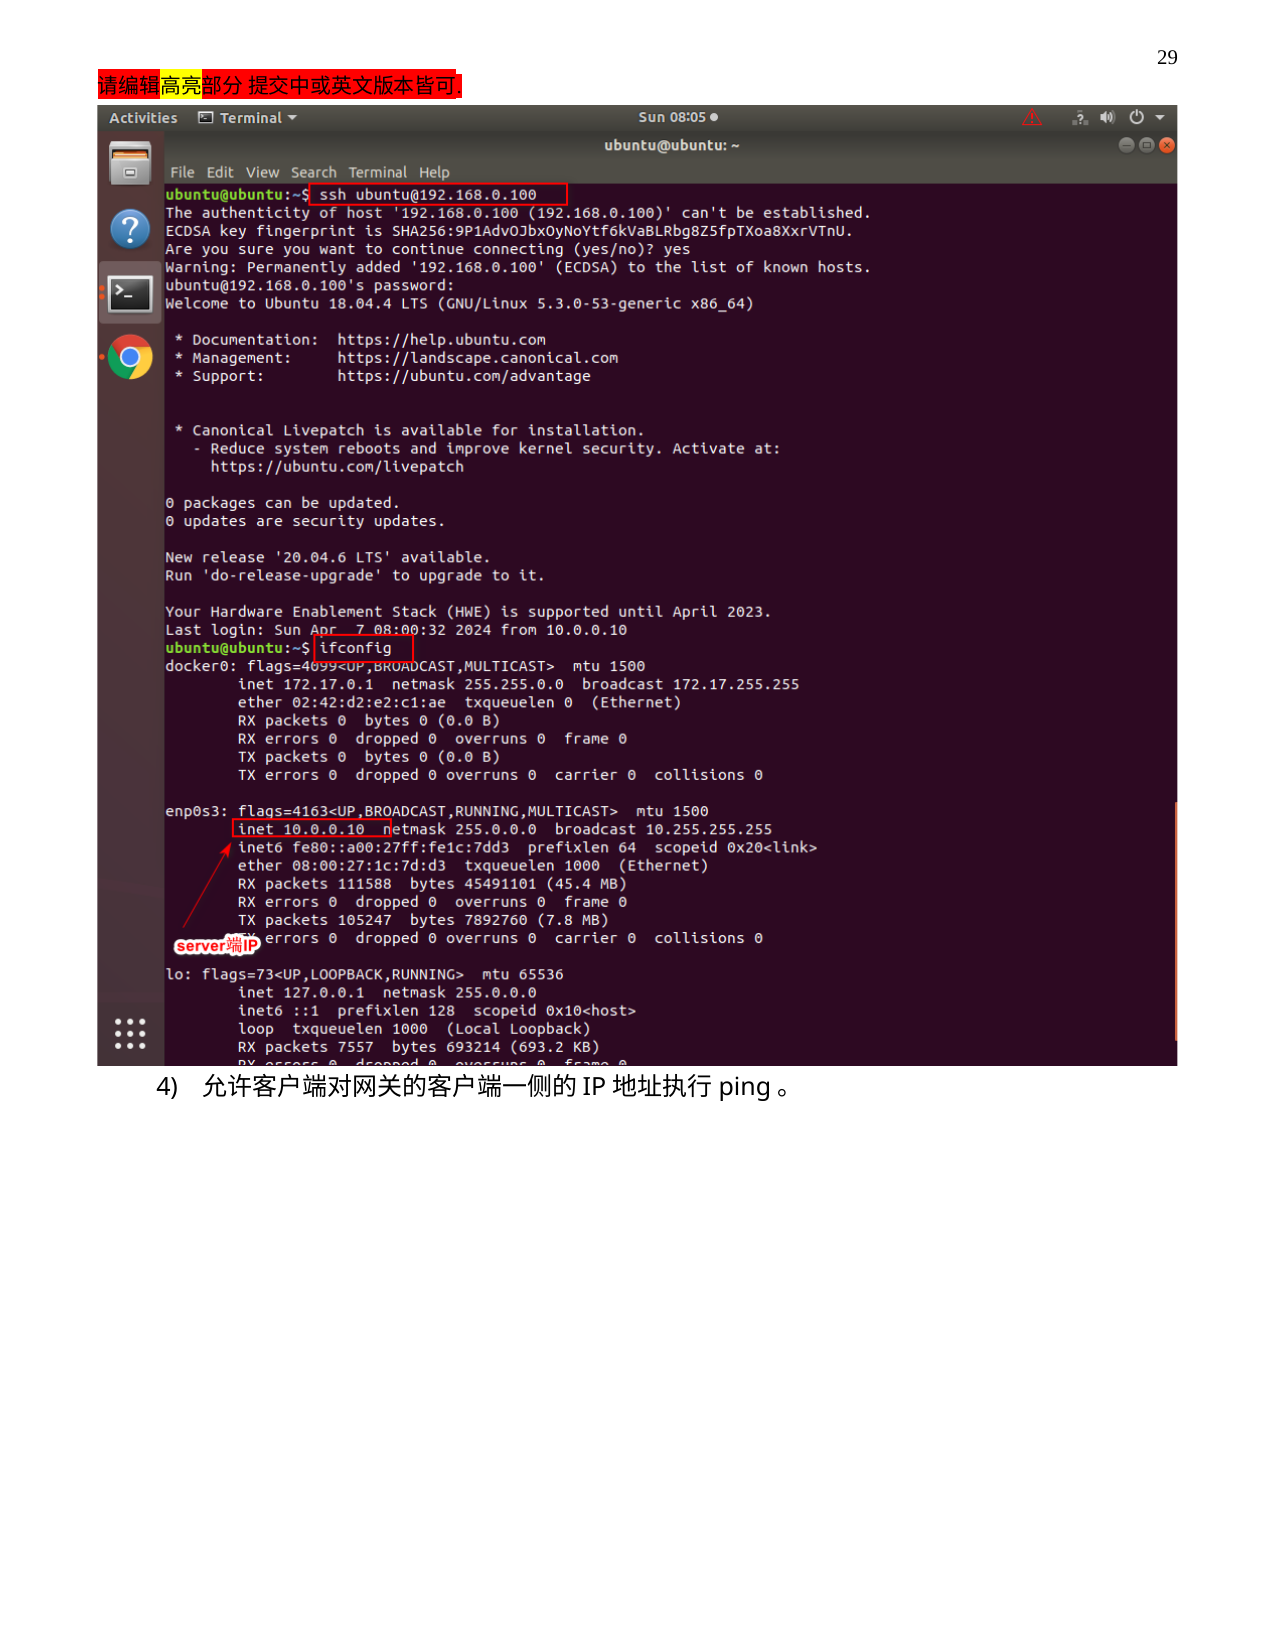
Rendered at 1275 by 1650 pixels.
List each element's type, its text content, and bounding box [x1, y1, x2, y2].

list 允许客户端对网关的客户端一侧的 IP 地址执行 ping 。 [156, 1067, 1177, 1103]
picture [97, 105, 1178, 1066]
